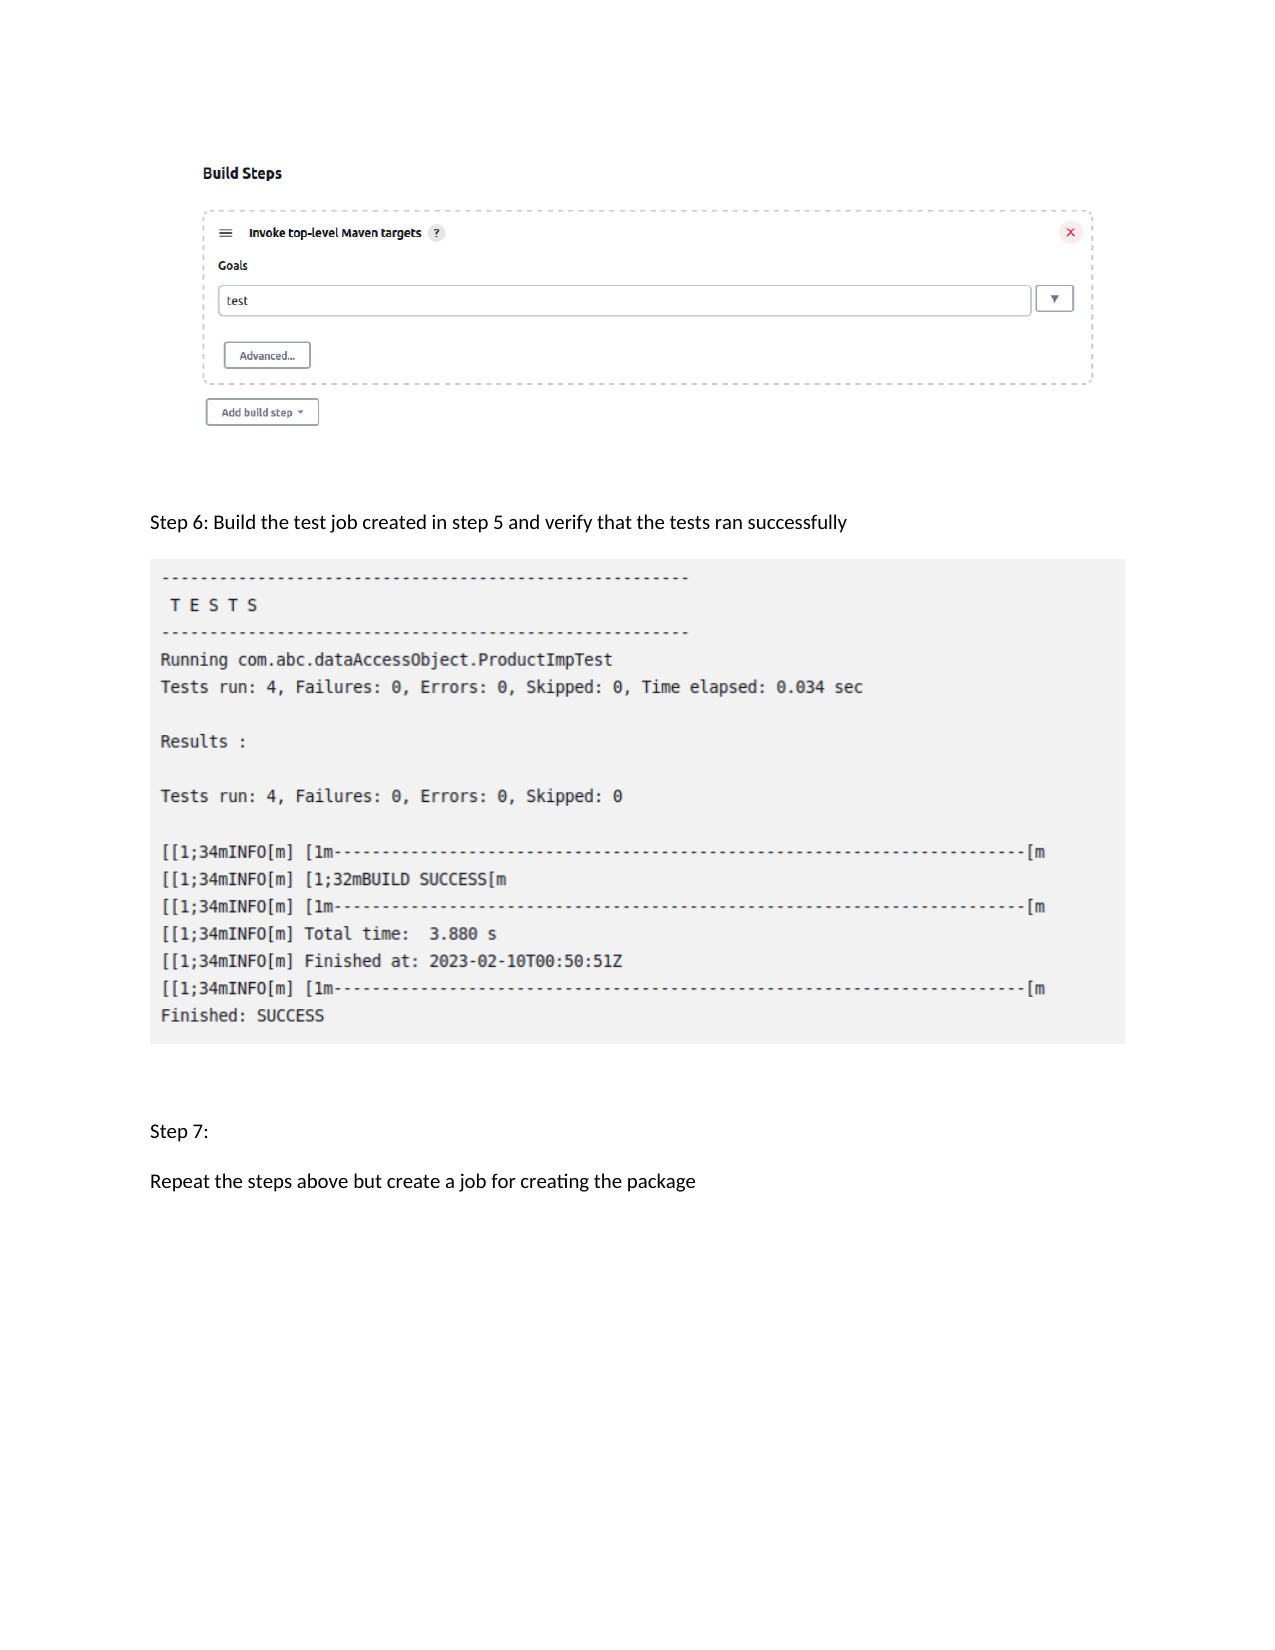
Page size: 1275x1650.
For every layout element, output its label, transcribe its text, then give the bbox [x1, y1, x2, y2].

text Repeat the steps above but create a job for creating the package [150, 1168, 1125, 1193]
picture [150, 559, 1125, 1044]
text Step 7: [150, 1118, 1125, 1143]
text Step 6: Build the test job created in step 5 and verify that the tests ran successfully [150, 509, 1125, 534]
picture [150, 150, 1125, 435]
